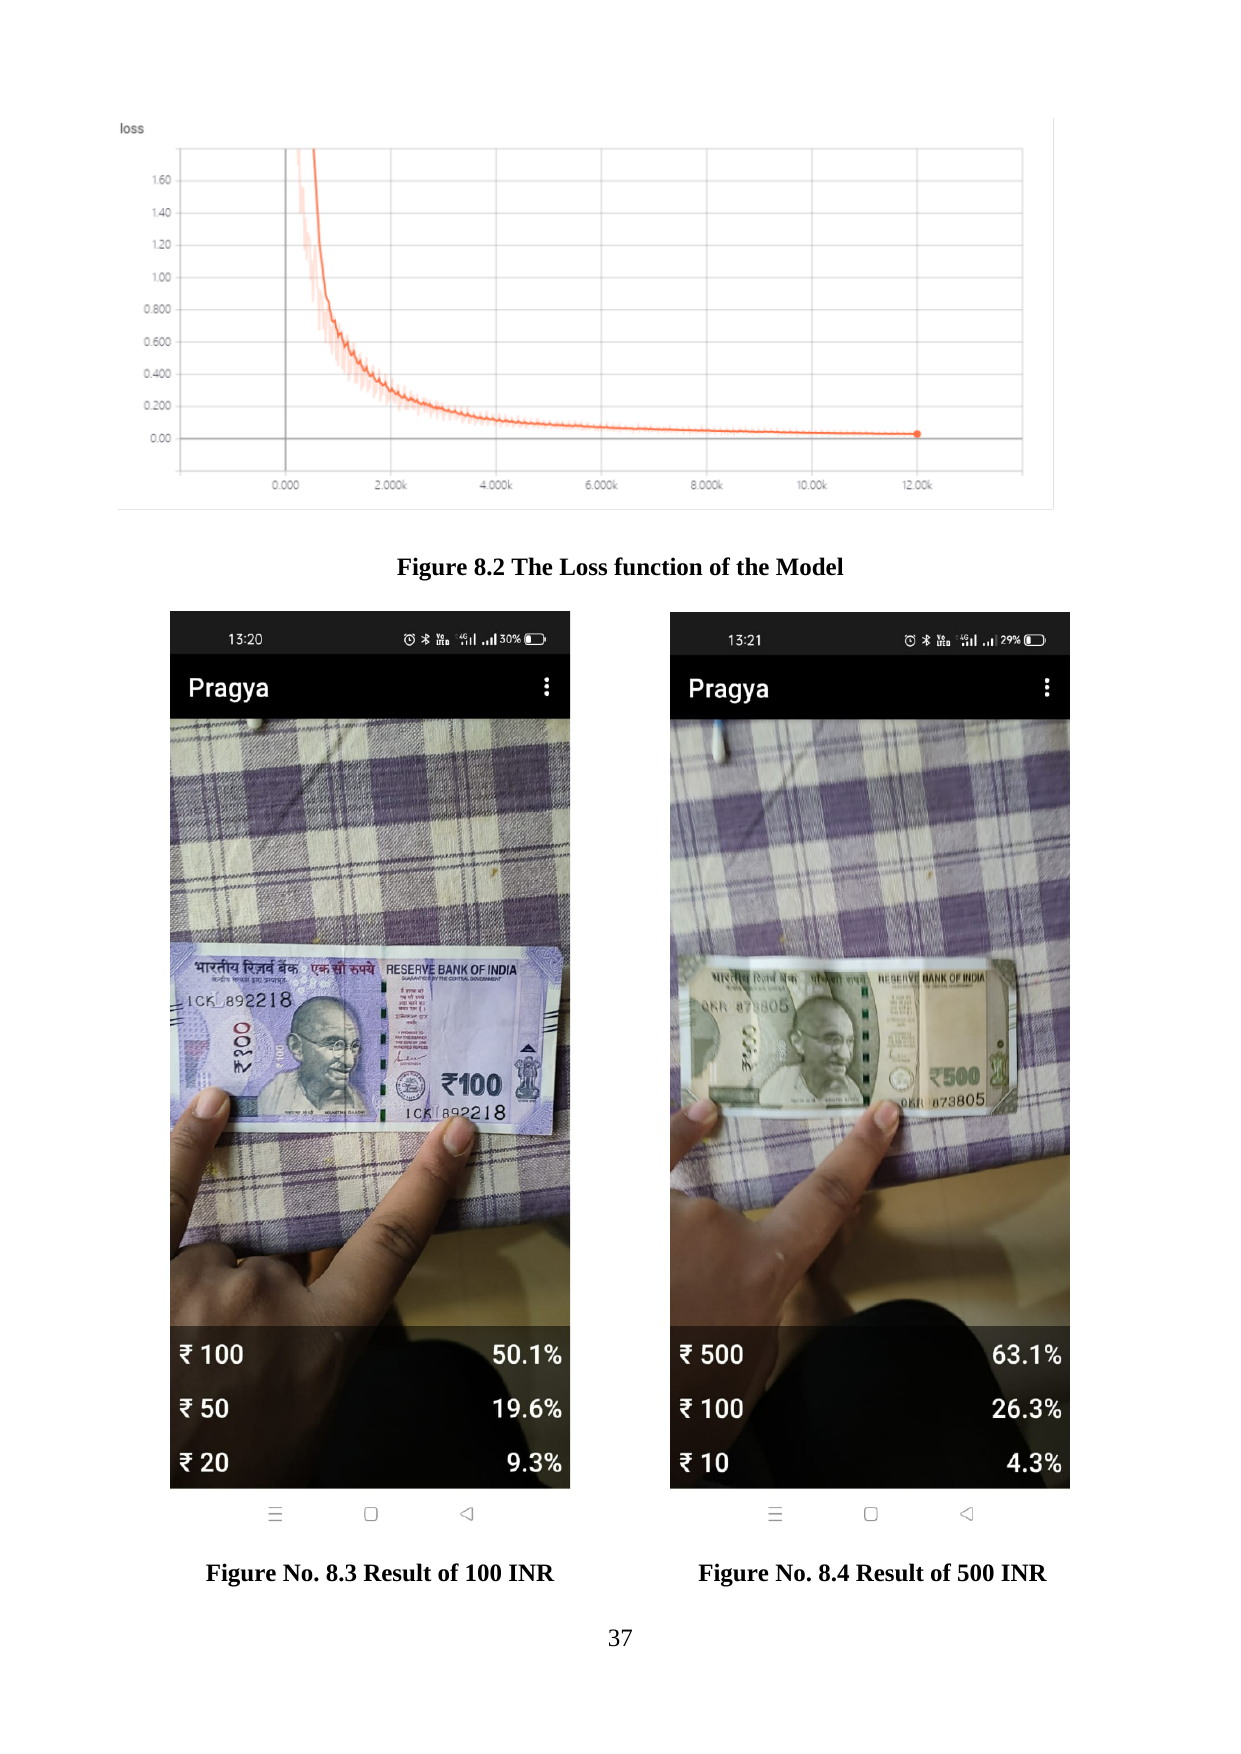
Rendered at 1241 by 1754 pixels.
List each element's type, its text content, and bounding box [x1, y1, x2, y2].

picture [170, 611, 571, 1539]
text Figure 8.2 The Loss function of the Model [118, 552, 1122, 581]
picture [670, 612, 1070, 1539]
picture [118, 118, 1123, 521]
text Figure No. 8.3 Result of 100 INR Figure No. 8.4 Result of 500 INR [118, 1558, 1122, 1587]
